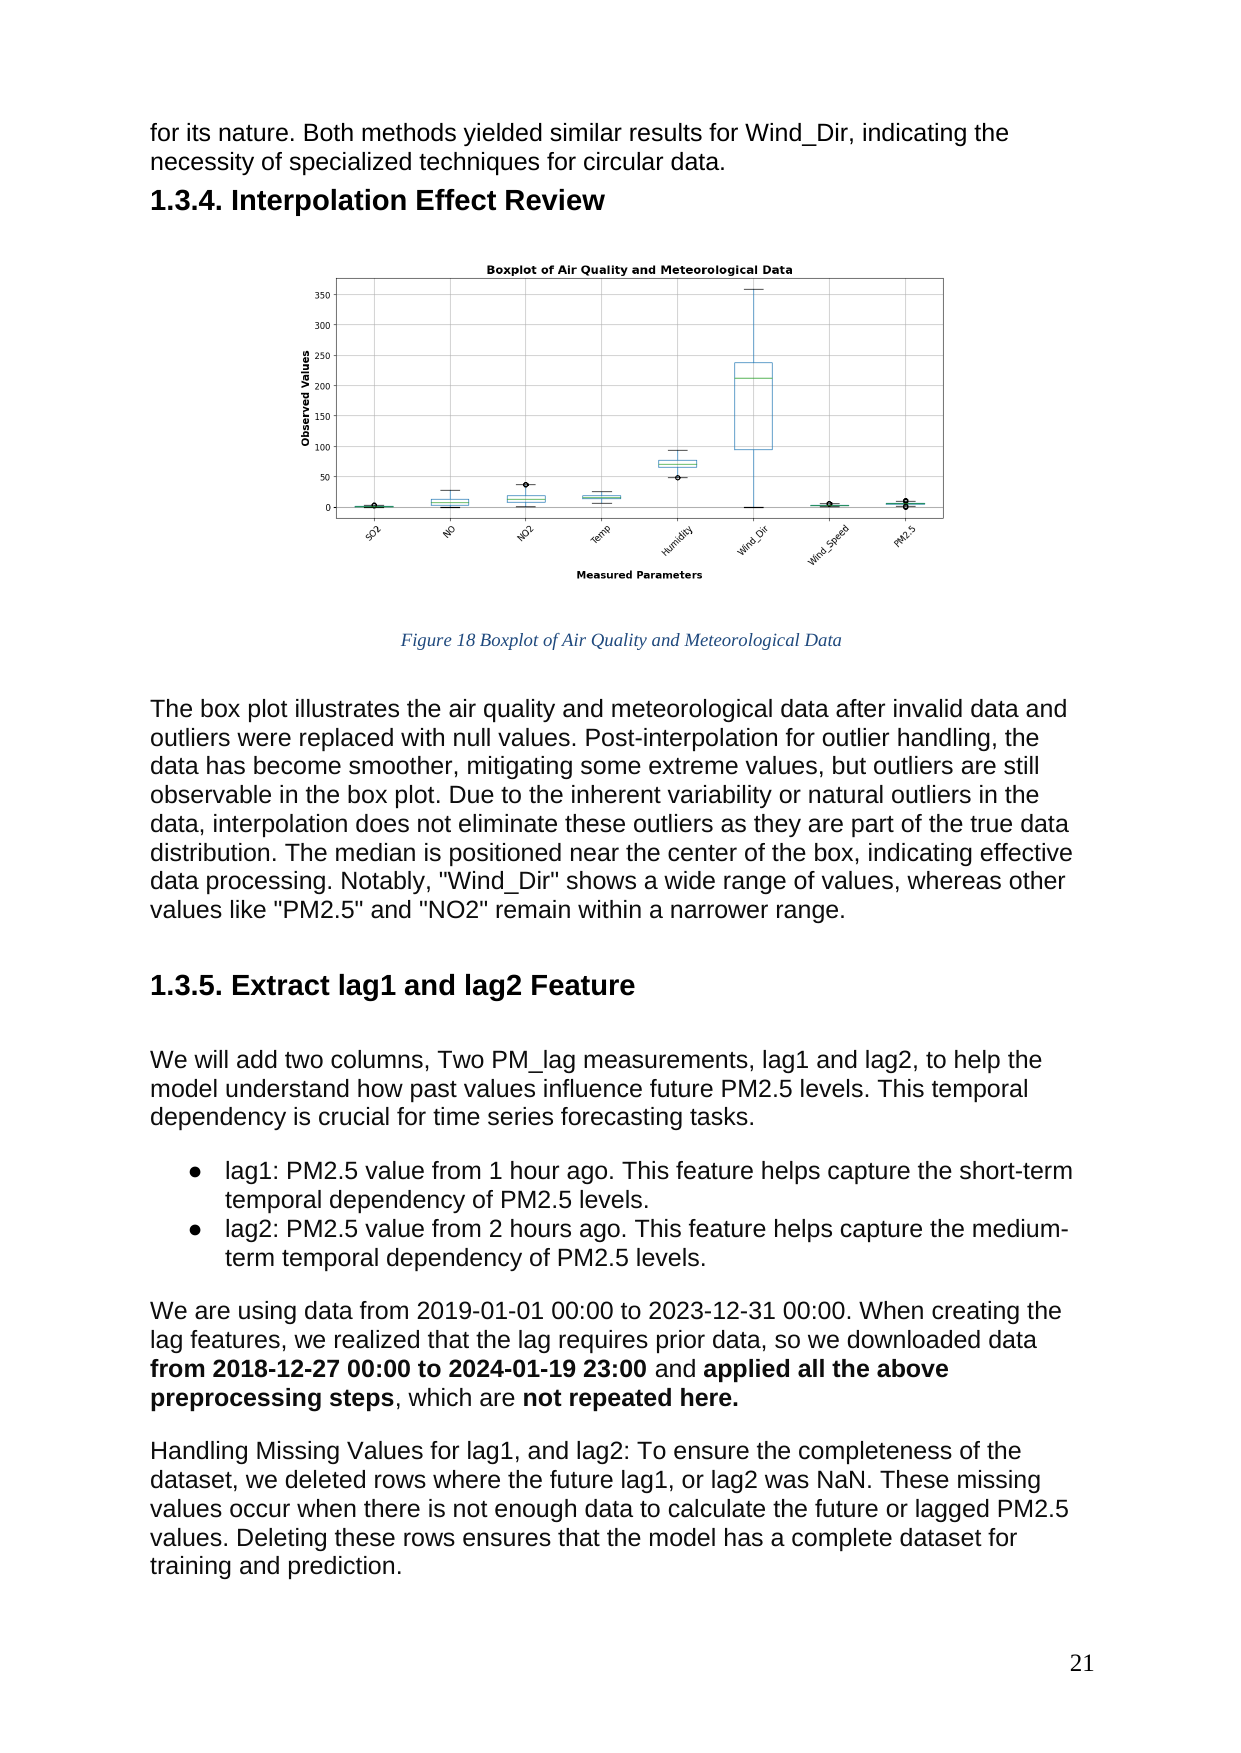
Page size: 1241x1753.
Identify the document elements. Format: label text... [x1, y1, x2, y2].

subtitle 1.3.5. Extract lag1 and lag2 Feature [150, 967, 1094, 1001]
list lag1: PM2.5 value from 1 hour ago. This feature helps capture the short-term temporal dependency of PM2.5 levels. [187, 1156, 1094, 1214]
text We are using data from 2019-01-01 00:00 to 2023-12-31 00:00. When creating the lag features, we realized that the lag requires prior data, so we downloaded data from 2018-12-27 00:00 to 2024-01-19 23:00 and applied all the above preprocessing steps, which are not repeated here. [150, 1296, 1094, 1411]
list lag2: PM2.5 value from 2 hours ago. This feature helps capture the medium-term temporal dependency of PM2.5 levels. [187, 1214, 1094, 1271]
text Figure 18 Boxplot of Air Quality and Meteorological Data [150, 628, 1094, 650]
text We will add two columns, Two PM_lag measurements, lag1 and lag2, to help the model understand how past values influence future PM2.5 levels. This temporal dependency is crucial for time series forecasting tasks. [150, 1045, 1094, 1131]
subtitle 1.3.4. Interpolation Effect Review [150, 183, 1091, 217]
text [150, 118, 1094, 176]
picture [296, 260, 948, 585]
text Handling Missing Values for lag1, and lag2: To ensure the completeness of the dataset, we deleted rows where the future lag1, or lag2 was NaN. These missing values occur when there is not enough data to calculate the future or lagged PM2.5 values. Deleting these rows ensures that the model has a complete dataset for training and prediction. [150, 1436, 1094, 1580]
text The box plot illustrates the air quality and meteorological data after invalid data and outliers were replaced with null values. Post-interpolation for outlier handling, the data has become smoother, mitigating some extreme values, but outliers are still observable in the box plot. Due to the inherent variability or natural outliers in the data, interpolation does not eliminate these outliers as they are part of the true data distribution. The median is positioned near the center of the box, indicating effective data processing. Notably, "Wind_Dir" shows a wide range of values, whereas other values like "PM2.5" and "NO2" remain within a narrower range. [150, 694, 1094, 924]
